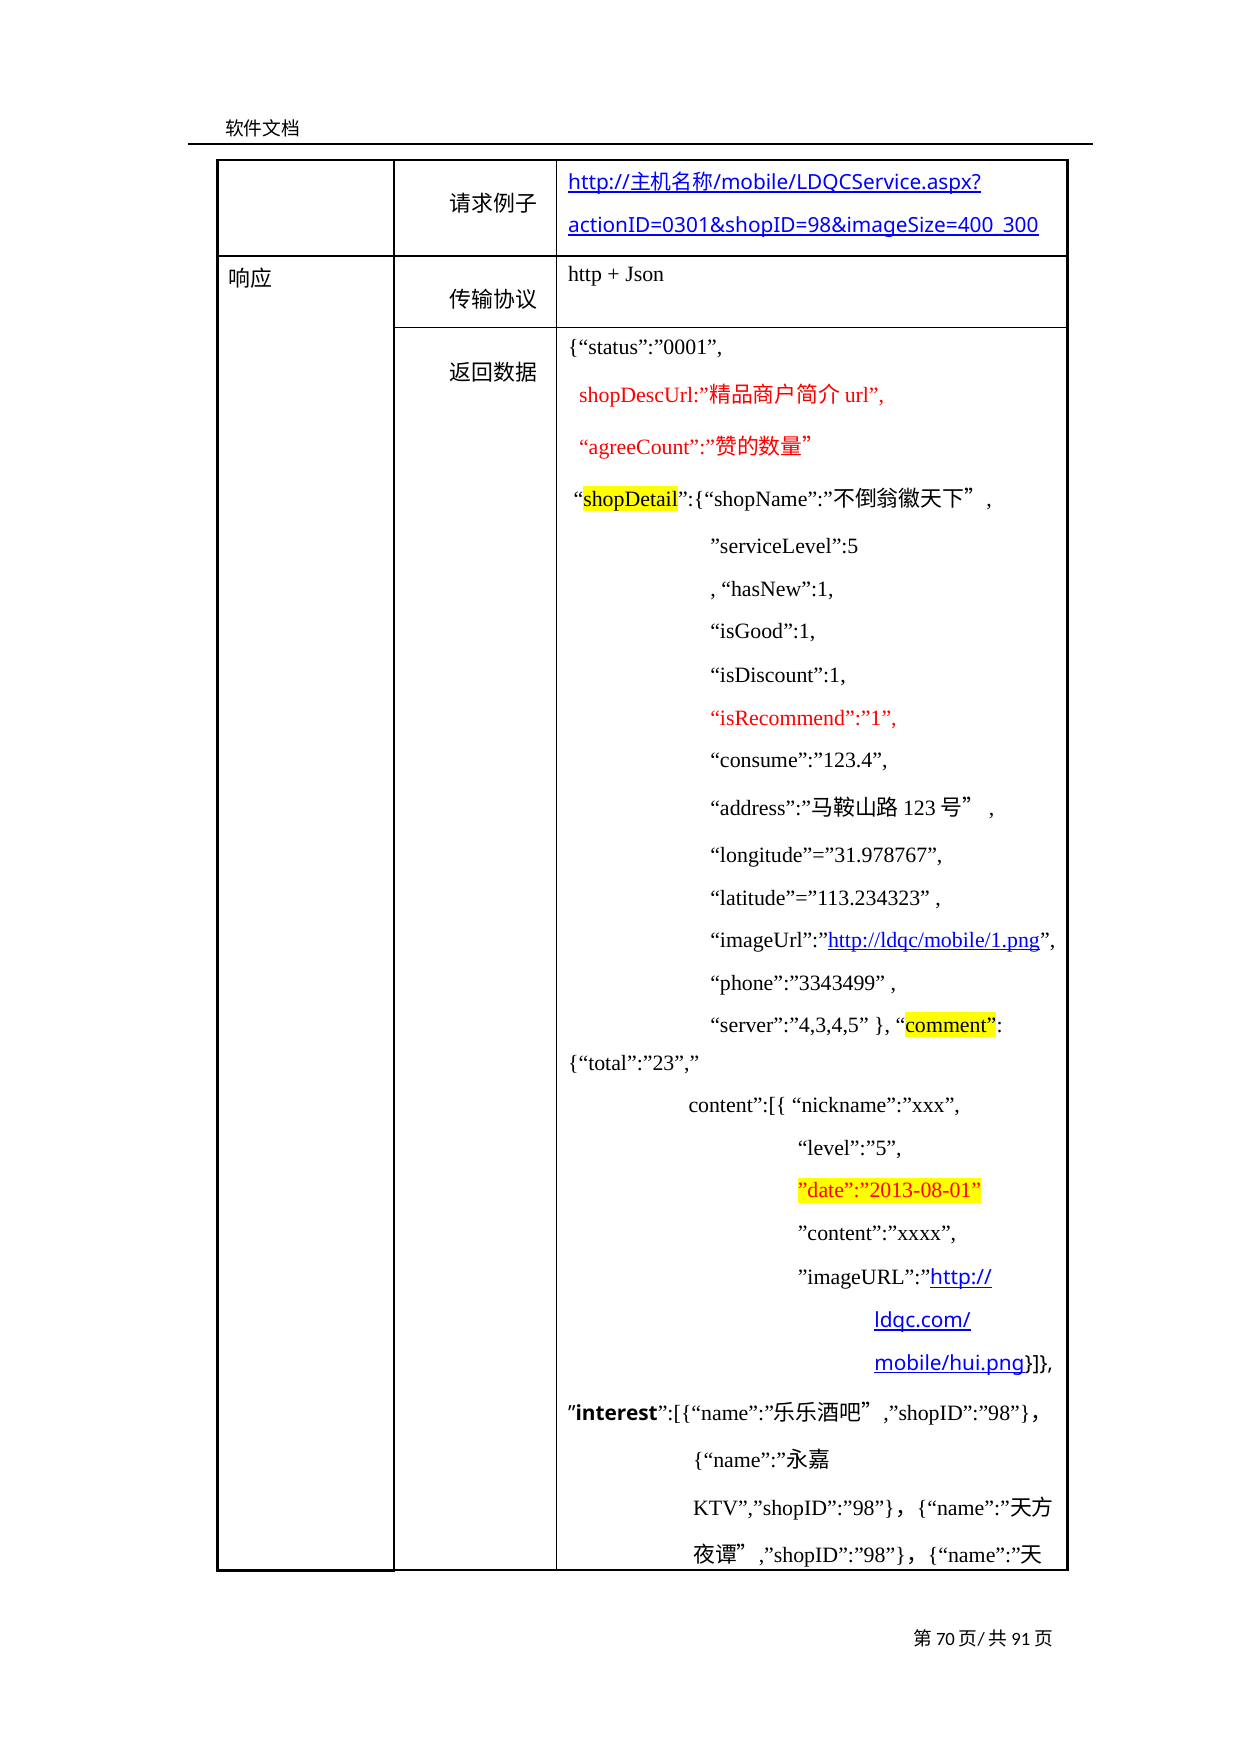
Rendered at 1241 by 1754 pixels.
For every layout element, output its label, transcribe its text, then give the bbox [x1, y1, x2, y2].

table_cell http://主机名称/mobile/LDQCService.aspx?actionID=0301&shopID=98&imageSize=400_300 [557, 161, 1066, 255]
table_cell http + Json [557, 257, 1066, 327]
table_cell 响应 [219, 257, 393, 1569]
table_cell 返回数据 [395, 328, 556, 1569]
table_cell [557, 328, 1066, 1569]
table_cell 请求例子 [395, 161, 556, 255]
table_cell 传输协议 [395, 257, 556, 327]
